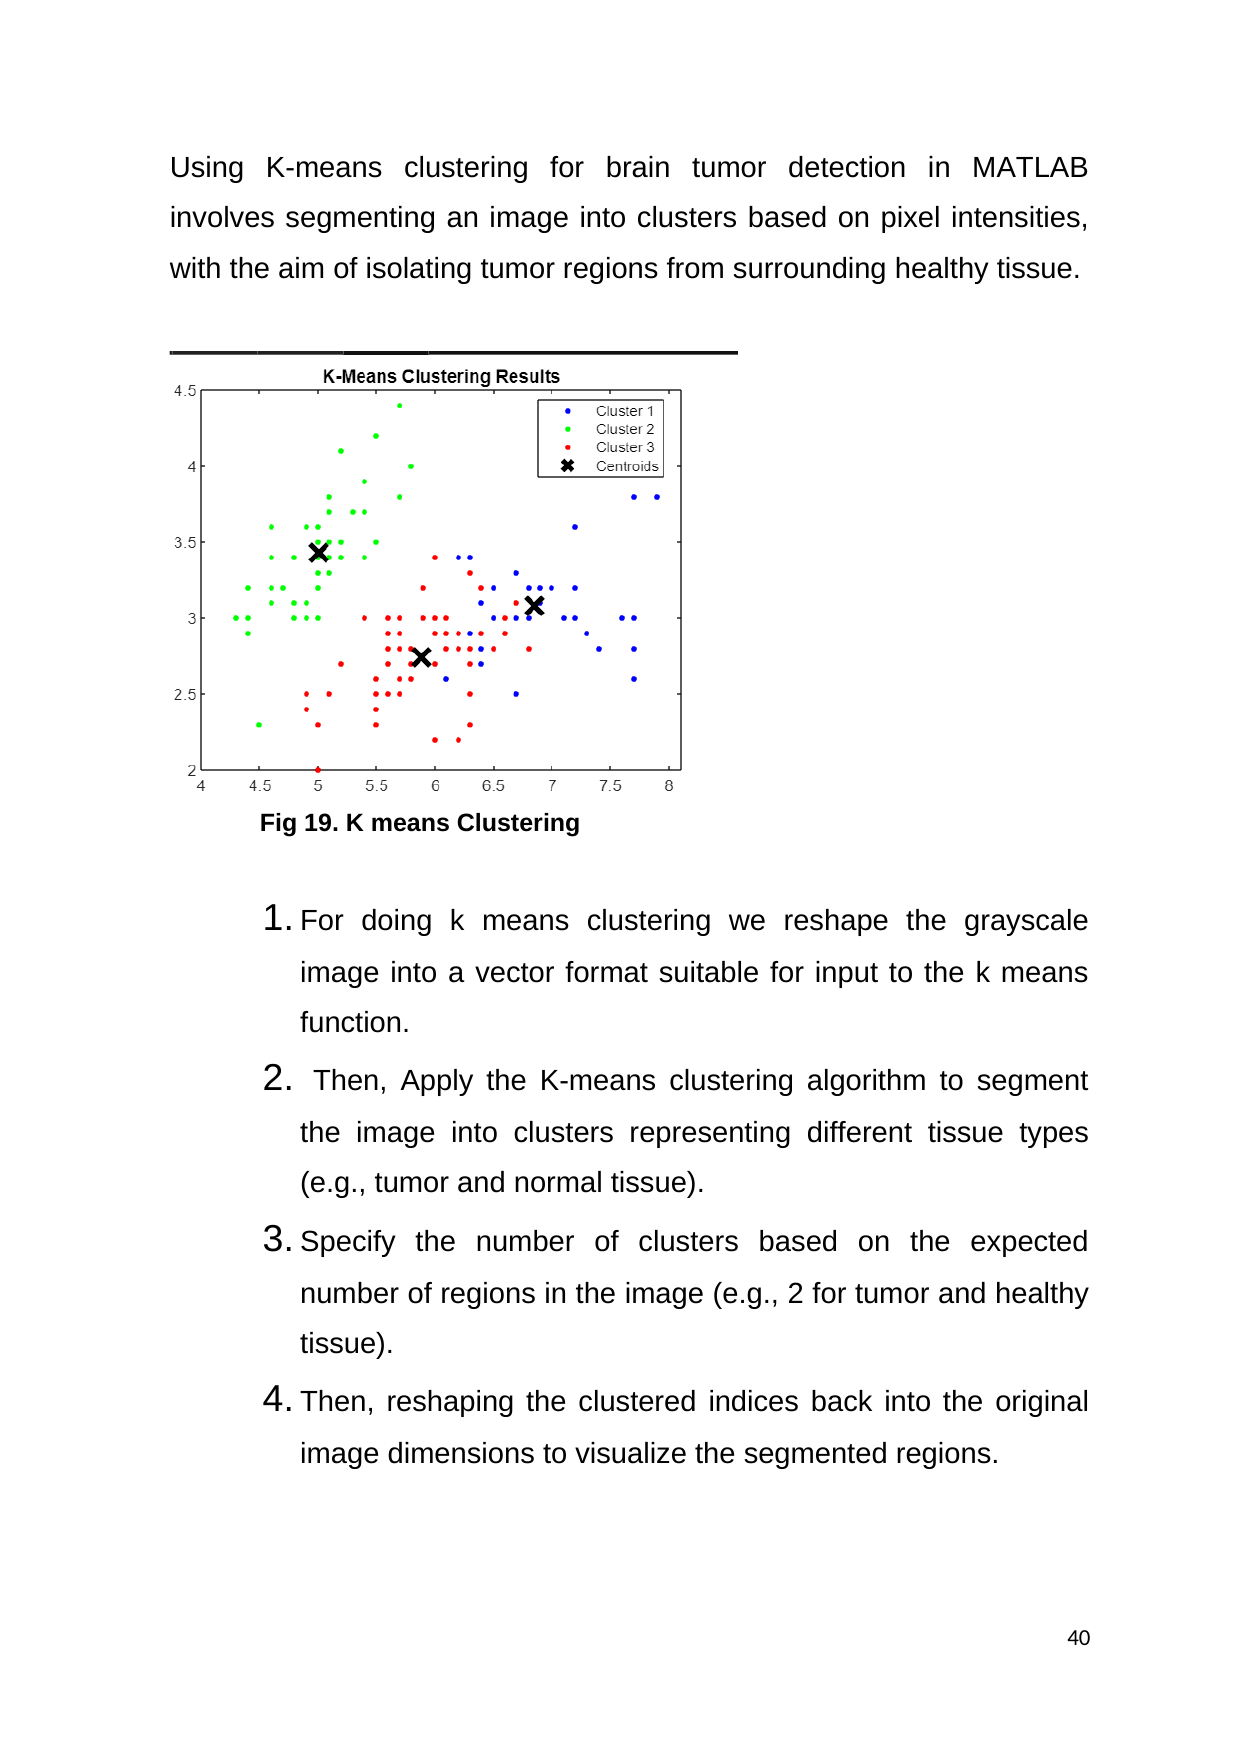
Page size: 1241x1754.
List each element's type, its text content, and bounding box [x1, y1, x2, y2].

list Then, reshaping the clustered indices back into the original image dimensions to visualize the segmented regions. [262, 1376, 1090, 1470]
picture [169, 351, 738, 795]
list Then, Apply the K-means clustering algorithm to segment the image into clusters representing different tissue types (e.g., tumor and normal tissue). [262, 1055, 1090, 1199]
text Fig 19. K means Clustering [169, 808, 1090, 837]
text Using K-means clustering for brain tumor detection in MATLAB involves segmenting an image into clusters based on pixel intensities, with the aim of isolating tumor regions from surrounding healthy tissue. [169, 150, 1090, 284]
list Specify the number of clusters based on the expected number of regions in the image (e.g., 2 for tumor and healthy tissue). [262, 1216, 1090, 1359]
list For doing k means clustering we reshape the grayscale image into a vector format suitable for input to the k means function. [262, 895, 1090, 1038]
